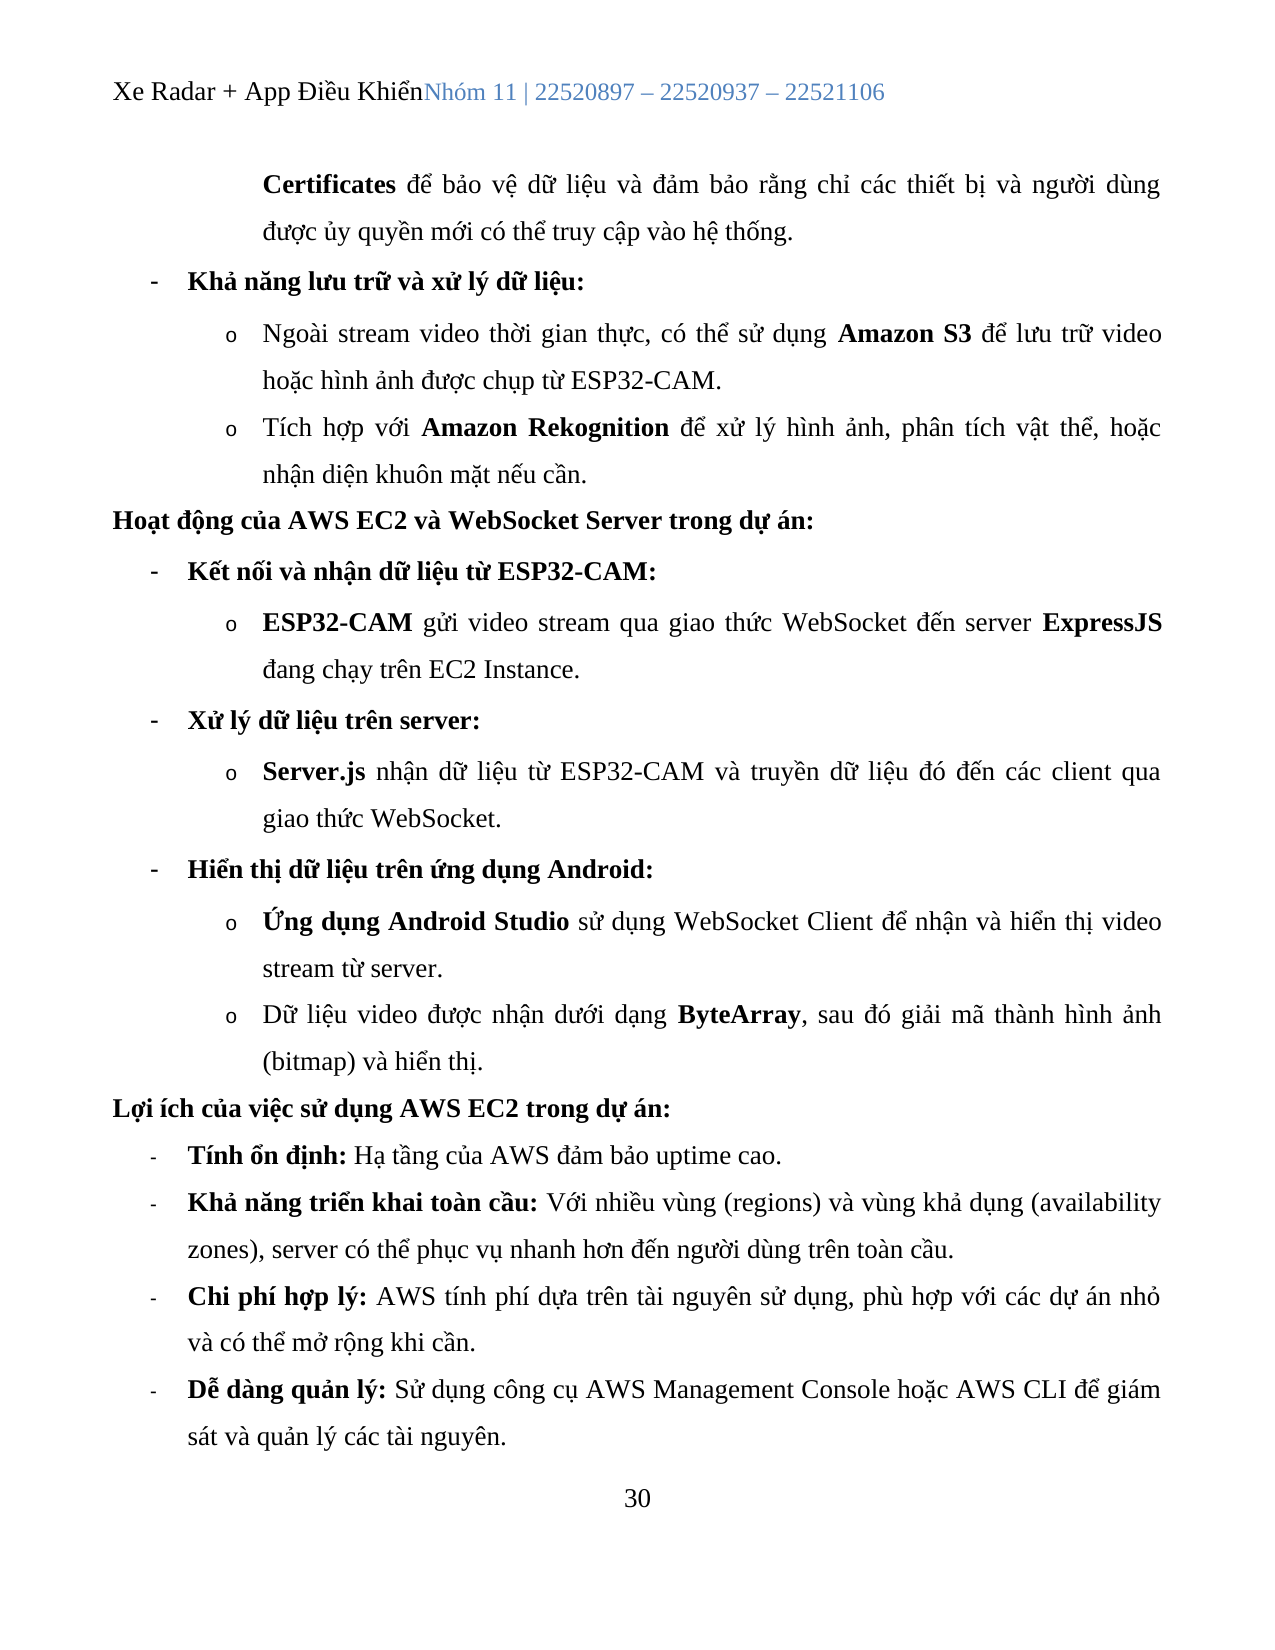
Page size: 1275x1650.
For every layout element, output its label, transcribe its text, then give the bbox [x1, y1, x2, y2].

list Ứng dụng Android Studio sử dụng WebSocket Client để nhận và hiển thị video stream từ server. [225, 904, 1162, 983]
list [225, 168, 1162, 246]
list Tích hợp với Amazon Rekognition để xử lý hình ảnh, phân tích vật thể, hoặc nhận diện khuôn mặt nếu cần. [225, 411, 1162, 489]
list Tính ổn định: Hạ tầng của AWS đảm bảo uptime cao. [150, 1139, 1162, 1170]
list Dễ dàng quản lý: Sử dụng công cụ AWS Management Console hoặc AWS CLI để giám sát và quản lý các tài nguyên. [150, 1373, 1162, 1451]
list Khả năng triển khai toàn cầu: Với nhiều vùng (regions) và vùng khả dụng (availability zones), server có thể phục vụ nhanh hơn đến người dùng trên toàn cầu. [150, 1186, 1162, 1264]
list Kết nối và nhận dữ liệu từ ESP32-CAM: [150, 551, 1162, 588]
list ESP32-CAM gửi video stream qua giao thức WebSocket đến server ExpressJS đang chạy trên EC2 Instance. [225, 606, 1162, 685]
text Lợi ích của việc sử dụng AWS EC2 trong dự án: [112, 1092, 1162, 1123]
list Dữ liệu video được nhận dưới dạng ByteArray, sau đó giải mã thành hình ảnh (bitmap) và hiển thị. [225, 998, 1162, 1077]
list Server.js nhận dữ liệu từ ESP32-CAM và truyền dữ liệu đó đến các client qua giao thức WebSocket. [225, 756, 1162, 834]
list Hiển thị dữ liệu trên ứng dụng Android: [150, 849, 1162, 886]
list Ngoài stream video thời gian thực, có thể sử dụng Amazon S3 để lưu trữ video hoặc hình ảnh được chụp từ ESP32-CAM. [225, 317, 1162, 395]
list Khả năng lưu trữ và xử lý dữ liệu: [150, 262, 1162, 298]
list Chi phí hợp lý: AWS tính phí dựa trên tài nguyên sử dụng, phù hợp với các dự án nhỏ và có thể mở rộng khi cần. [150, 1279, 1162, 1358]
text Hoạt động của AWS EC2 và WebSocket Server trong dự án: [112, 504, 1162, 536]
list Xử lý dữ liệu trên server: [150, 700, 1162, 737]
